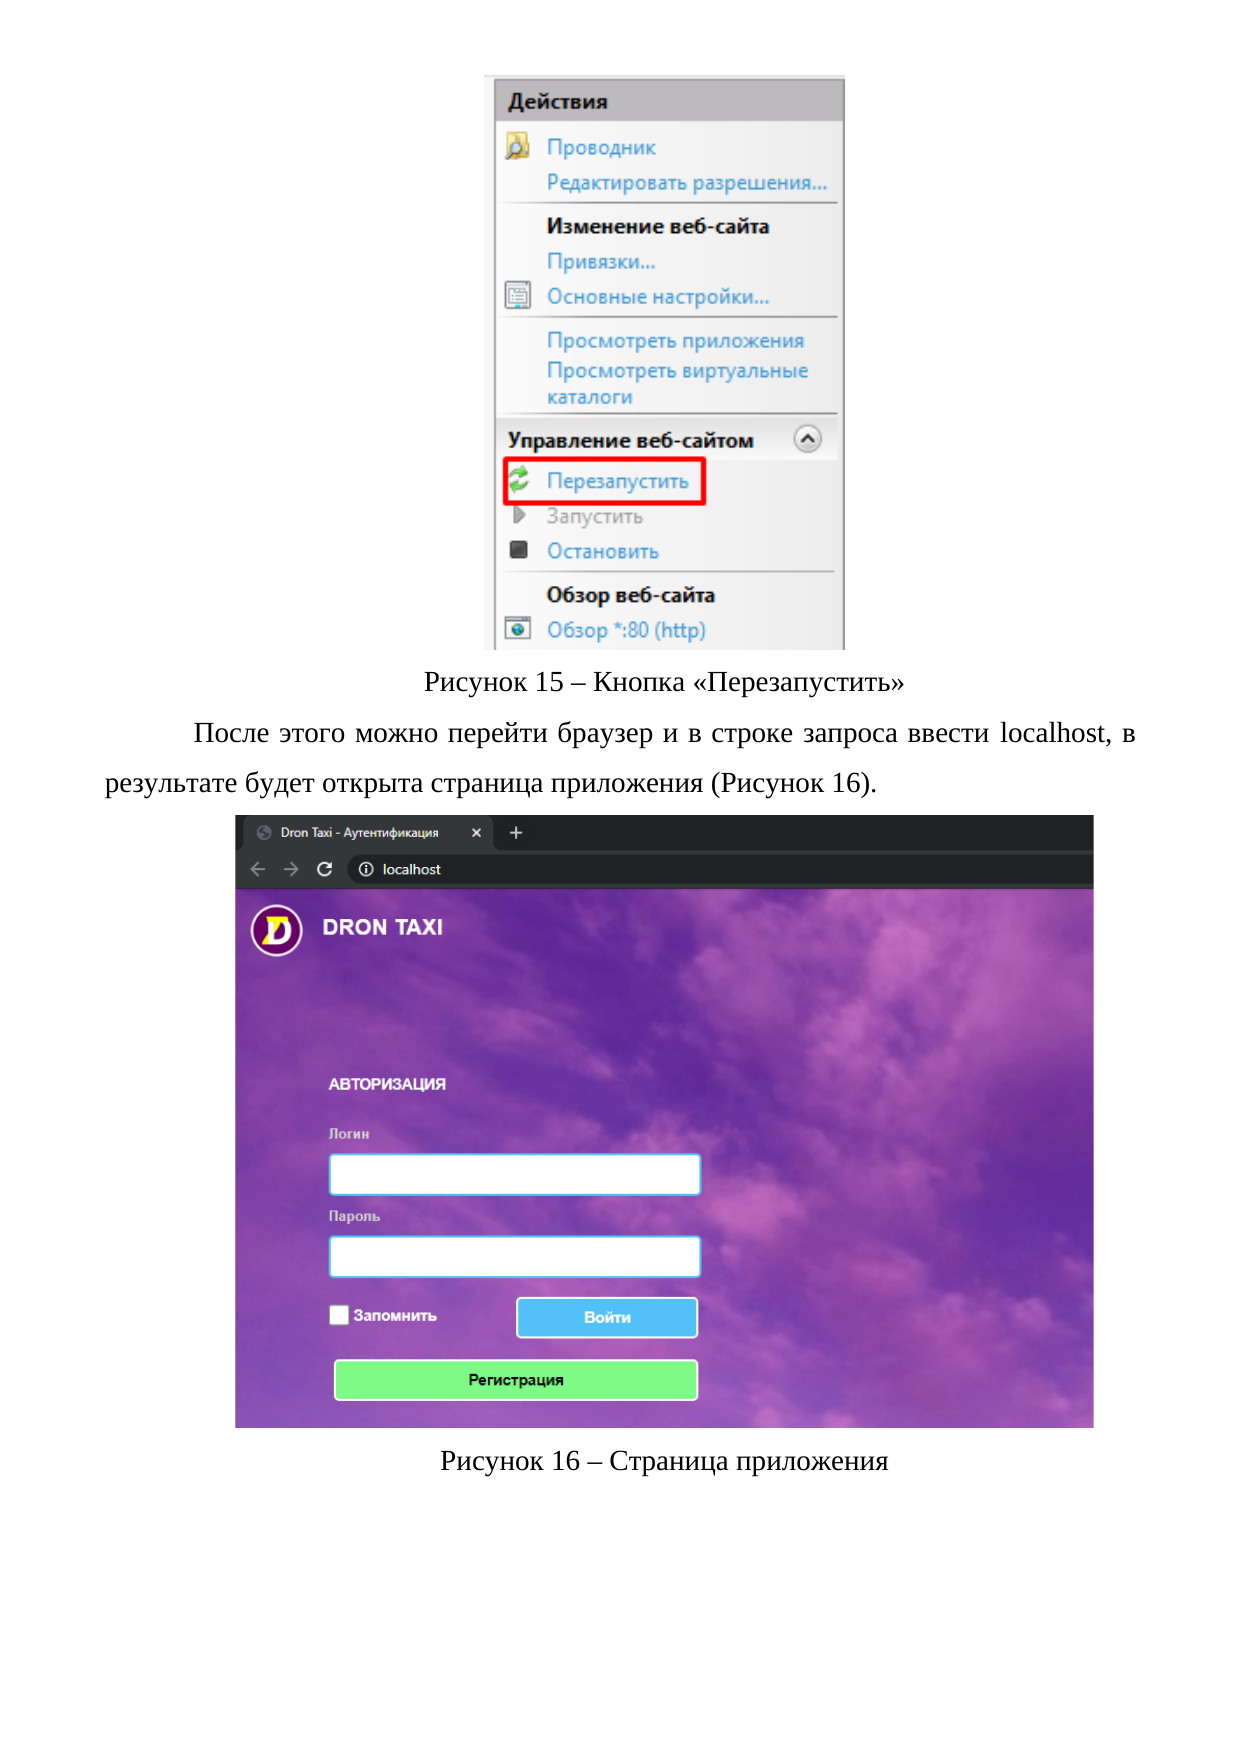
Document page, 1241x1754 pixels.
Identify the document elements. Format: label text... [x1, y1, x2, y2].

picture [235, 815, 1094, 1428]
text Рисунок 16 – Страница приложения [104, 1443, 1136, 1477]
picture [484, 75, 845, 650]
text Рисунок 15 – Кнопка «Перезапустить» [104, 664, 1136, 698]
text После этого можно перейти браузер и в строке запроса ввести localhost, в результате будет открыта страница приложения (Рисунок 16). [104, 715, 1136, 798]
